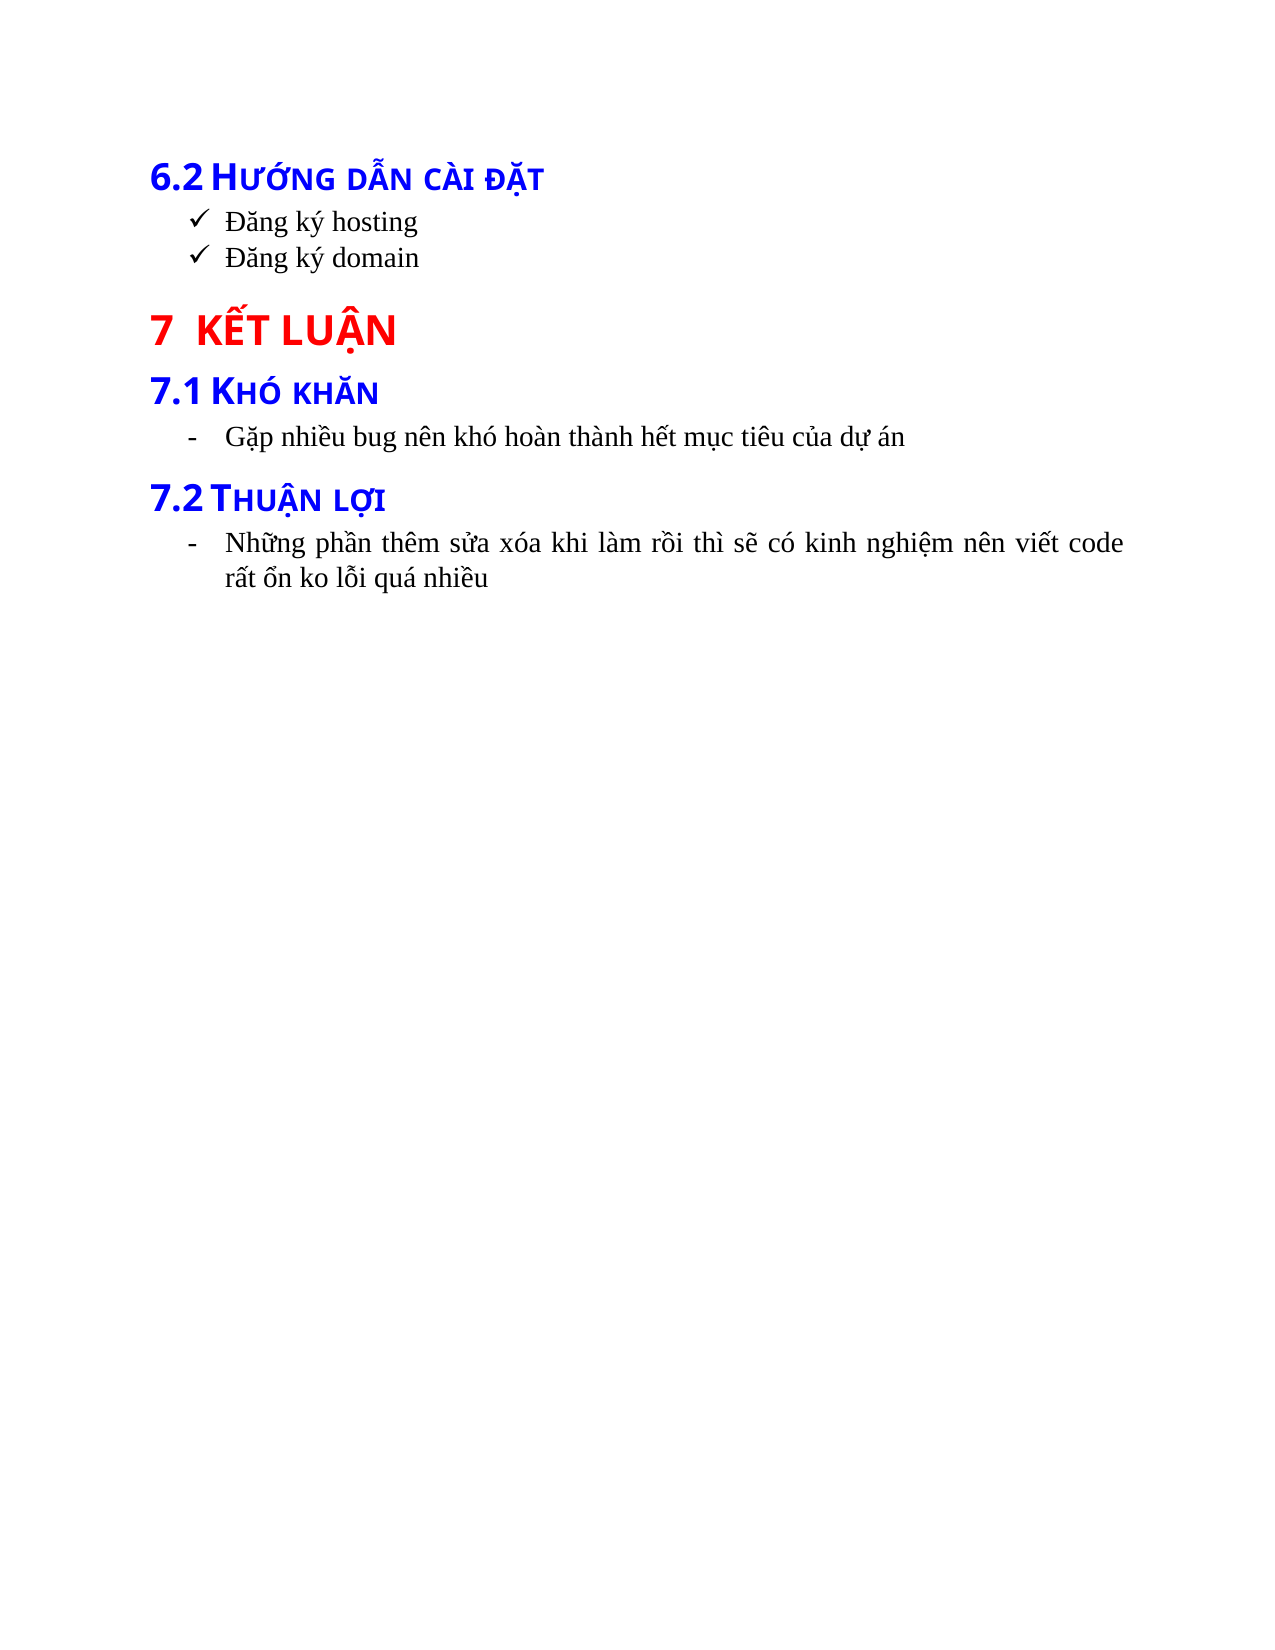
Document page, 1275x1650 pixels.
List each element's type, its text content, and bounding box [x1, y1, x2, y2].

list Đăng ký hosting [187, 204, 1125, 238]
subtitle Khó khăn [150, 364, 1125, 416]
subtitle Hướng dẫn cài đặt [150, 150, 1125, 201]
list Những phần thêm sửa xóa khi làm rồi thì sẽ có kinh nghiệm nên viết code rất ổn ko lỗi quá nhiều [187, 525, 1125, 594]
list Đăng ký domain [187, 240, 1125, 273]
subtitle Thuận lợi [150, 471, 1125, 522]
list Gặp nhiều bug nên khó hoàn thành hết mục tiêu của dự án [187, 419, 1125, 452]
subtitle KẾT LUẬN [150, 300, 1125, 357]
